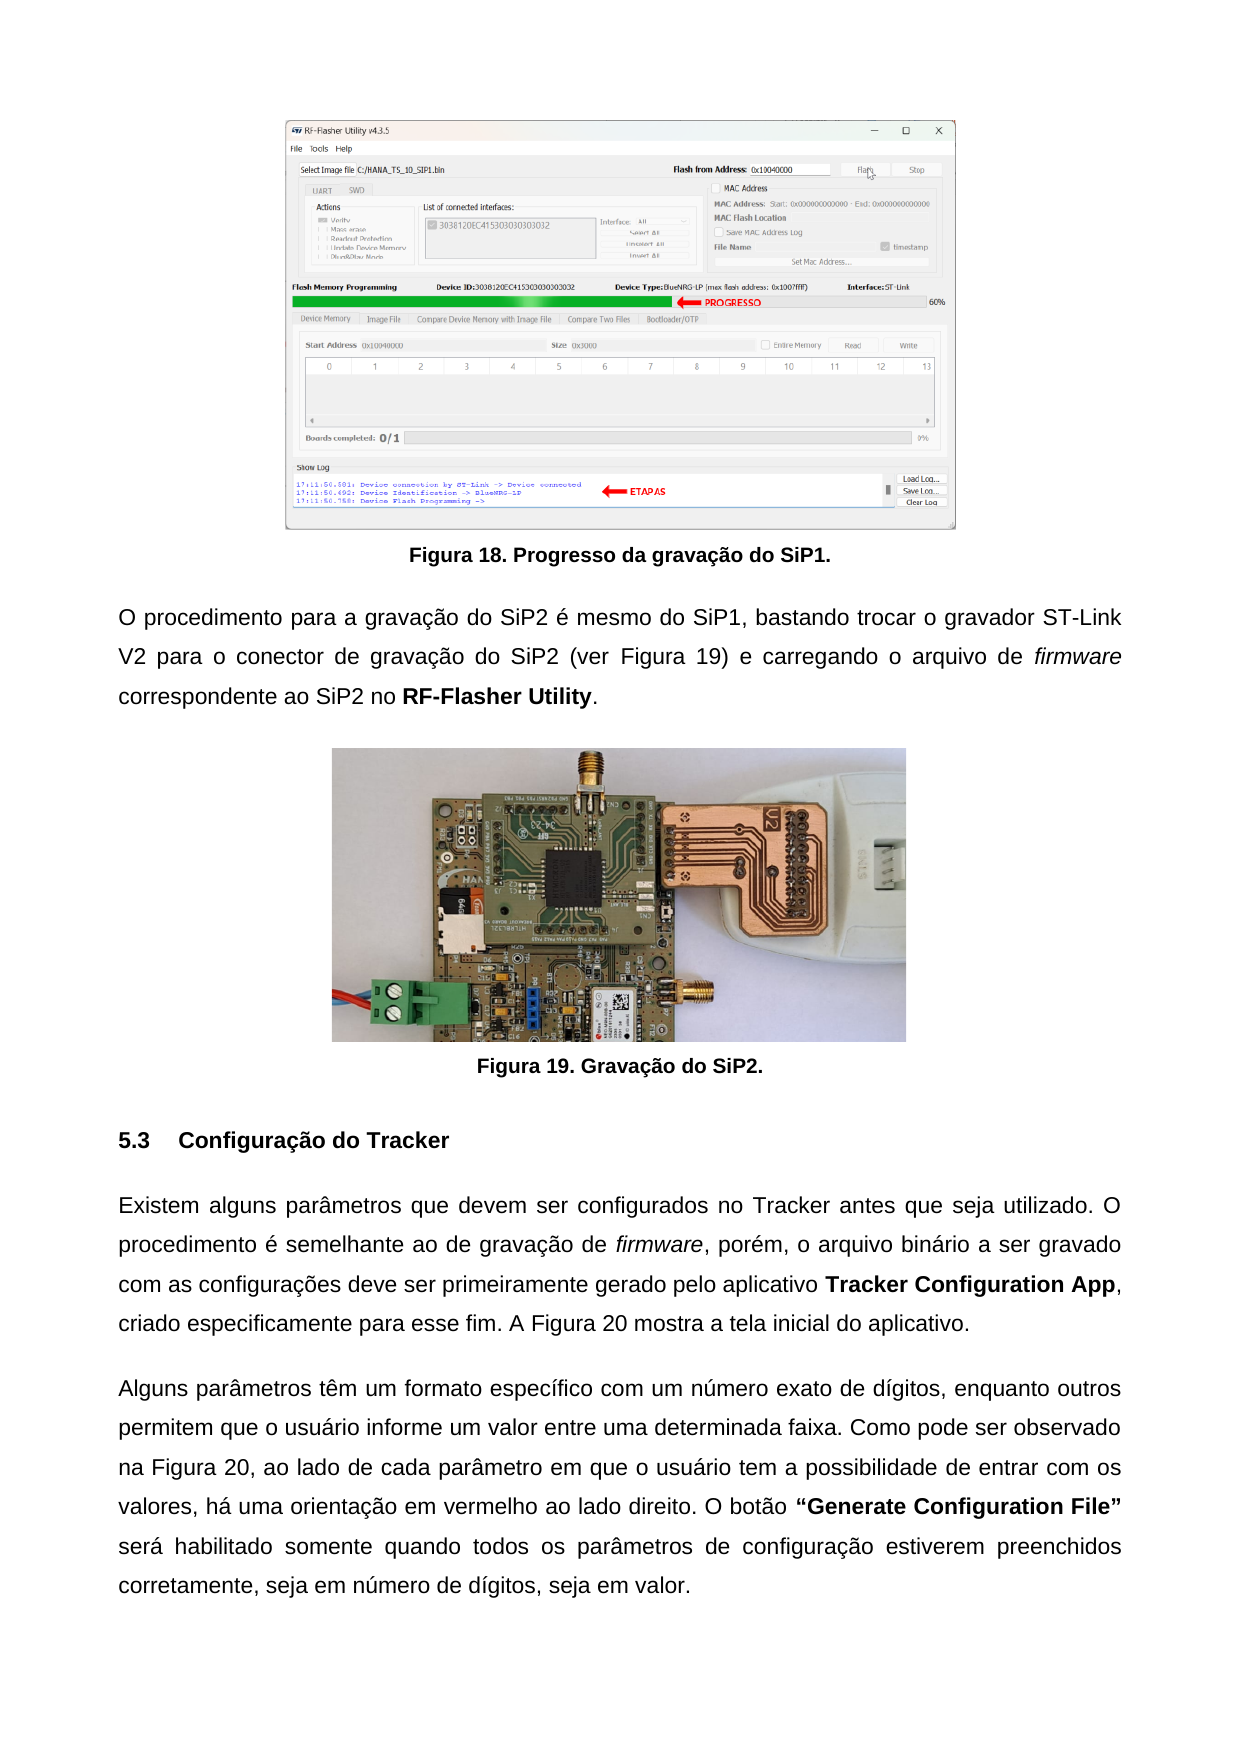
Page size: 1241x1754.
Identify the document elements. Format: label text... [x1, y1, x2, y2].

picture [331, 748, 907, 1042]
text Alguns parâmetros têm um formato específico com um número exato de dígitos, enquanto outros permitem que o usuário informe um valor entre uma determinada faixa. Como pode ser observado na Figura 20, ao lado de cada parâmetro em que o usuário tem a possibilidade de entrar com os valores, há uma orientação em vermelho ao lado direito. O botão “Generate Configuration File” será habilitado somente quando todos os parâmetros de configuração estiverem preenchidos corretamente, seja em número de dígitos, seja em valor. [118, 1375, 1122, 1598]
subtitle Configuração do Tracker [118, 1127, 1122, 1154]
text O procedimento para a gravação do SiP2 é mesmo do SiP1, bastando trocar o gravador ST-Link V2 para o conector de gravação do SiP2 (ver Figura 19) e carregando o arquivo de firmware correspondente ao SiP2 no RF-Flasher Utility. [118, 604, 1122, 709]
text Existem alguns parâmetros que devem ser configurados no Tracker antes que seja utilizado. O procedimento é semelhante ao de gravação de firmware, porém, o arquivo binário a ser gravado com as configurações deve ser primeiramente gerado pelo aplicativo Tracker Configuration App, criado especificamente para esse fim. A Figura 20 mostra a tela inicial do aplicativo. [118, 1192, 1122, 1337]
